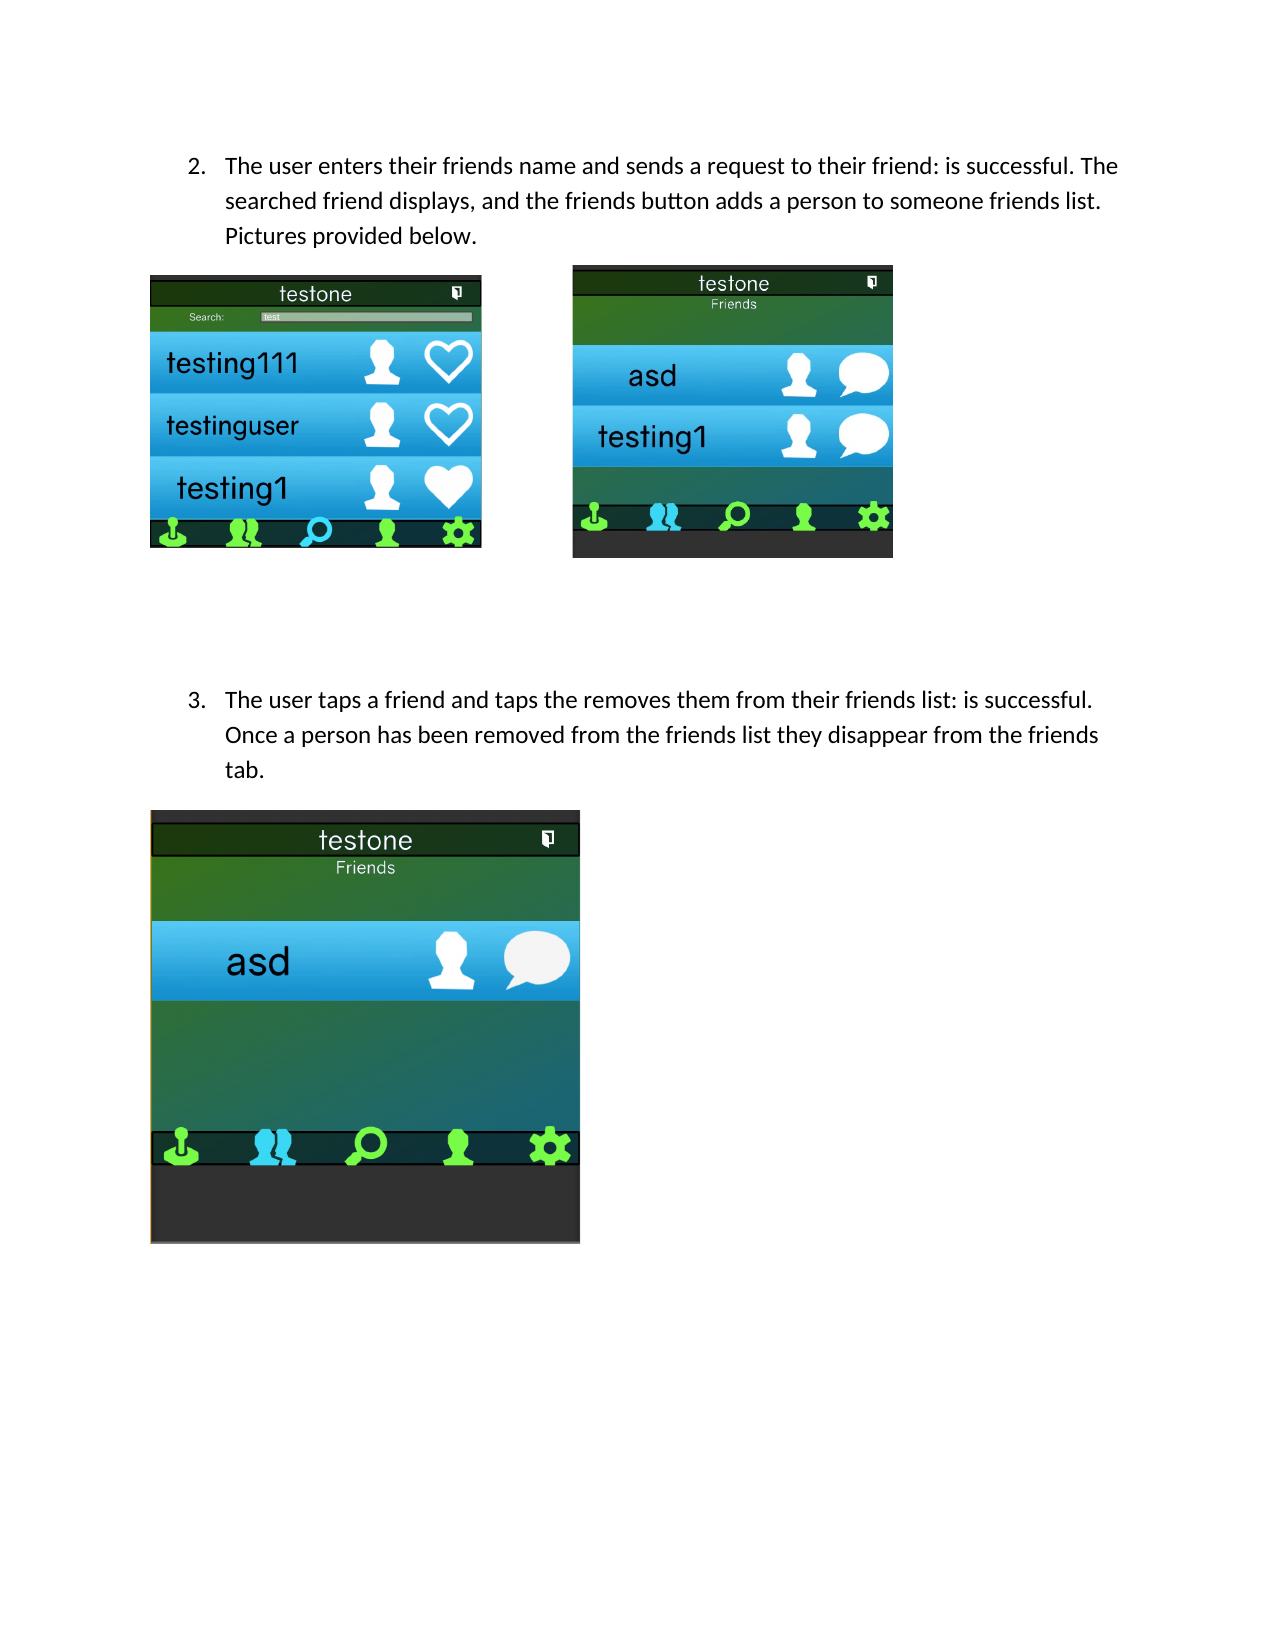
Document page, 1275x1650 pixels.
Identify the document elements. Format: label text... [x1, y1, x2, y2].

picture [150, 810, 580, 1244]
picture [150, 275, 482, 548]
list The user enters their friends name and sends a request to their friend: is successful. The searched friend displays, and the friends button adds a person to someone friends list. Pictures provided below. [187, 150, 1125, 251]
list The user taps a friend and taps the removes them from their friends list: is successful. Once a person has been removed from the friends list they disappear from the friends tab. [187, 684, 1125, 785]
picture [571, 265, 893, 557]
